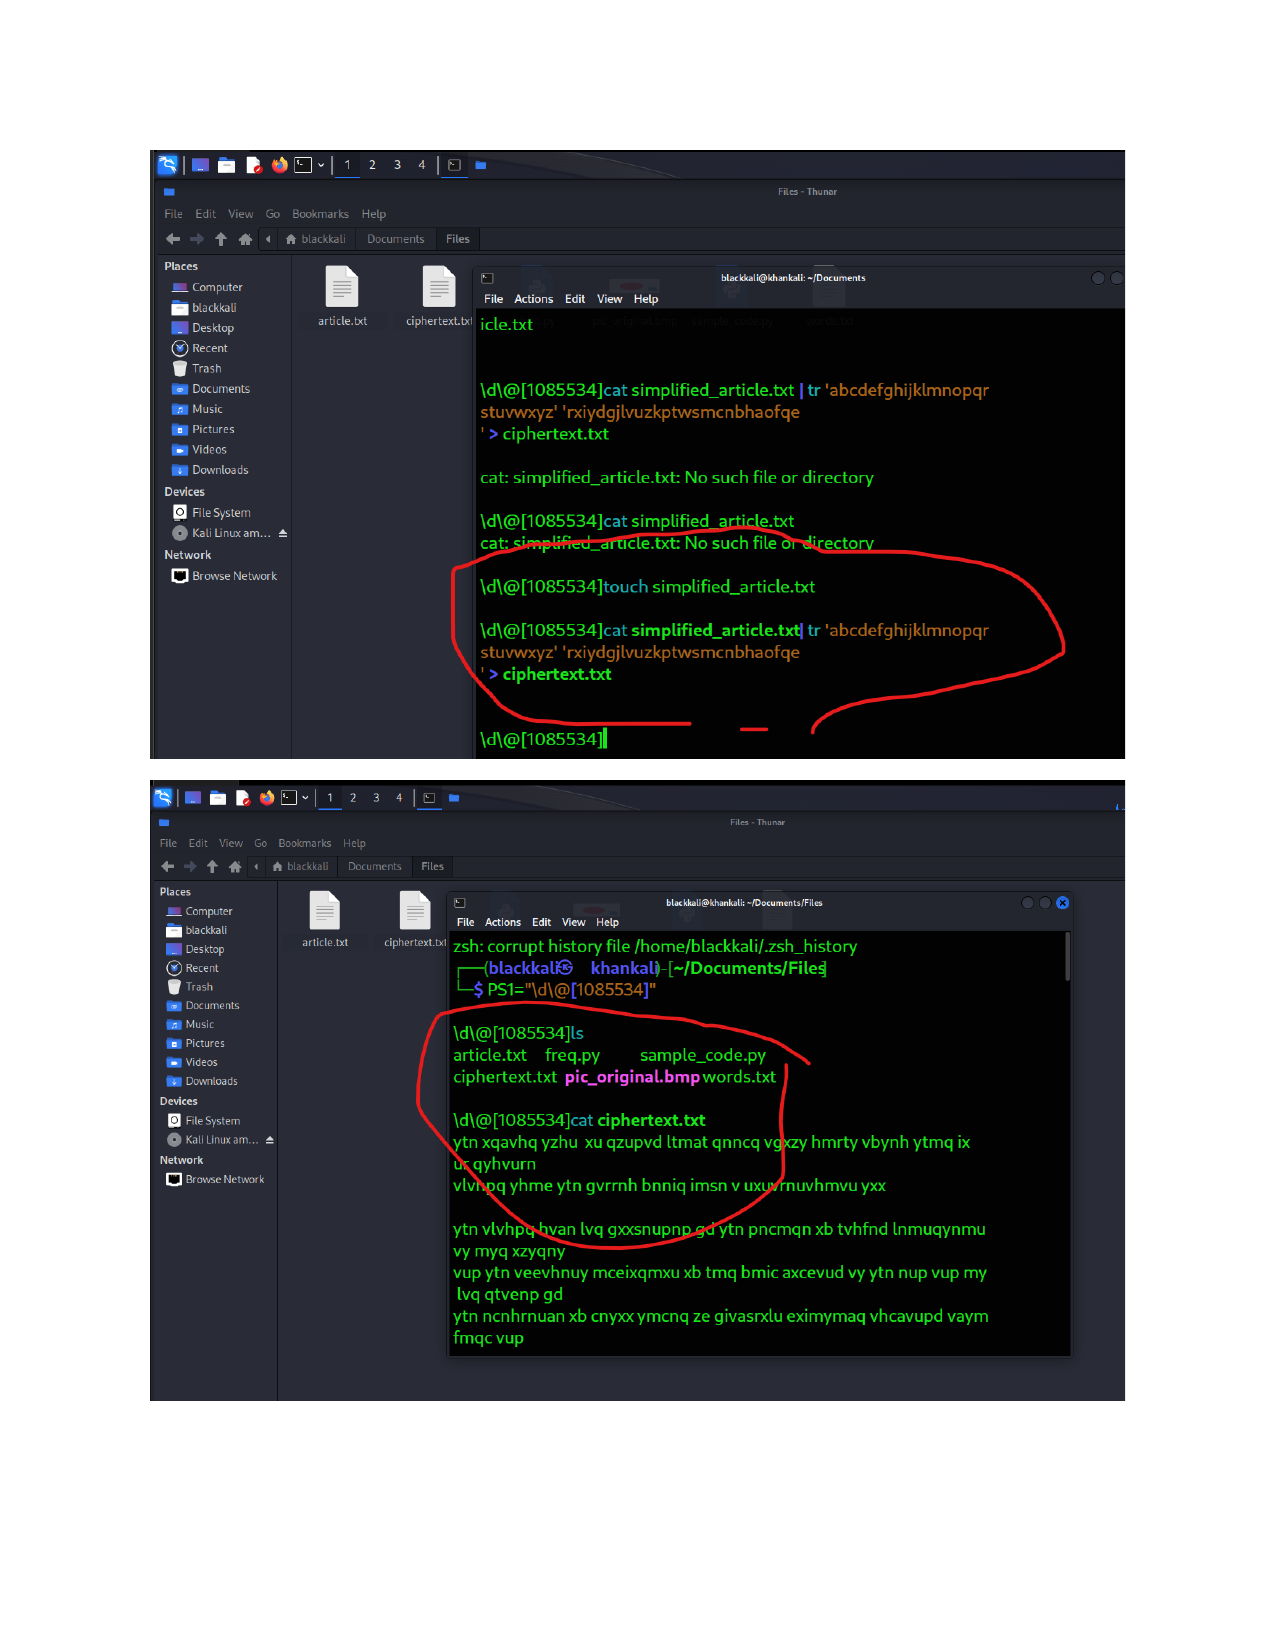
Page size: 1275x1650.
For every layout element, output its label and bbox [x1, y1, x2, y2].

picture [150, 780, 1125, 1401]
picture [150, 150, 1125, 759]
